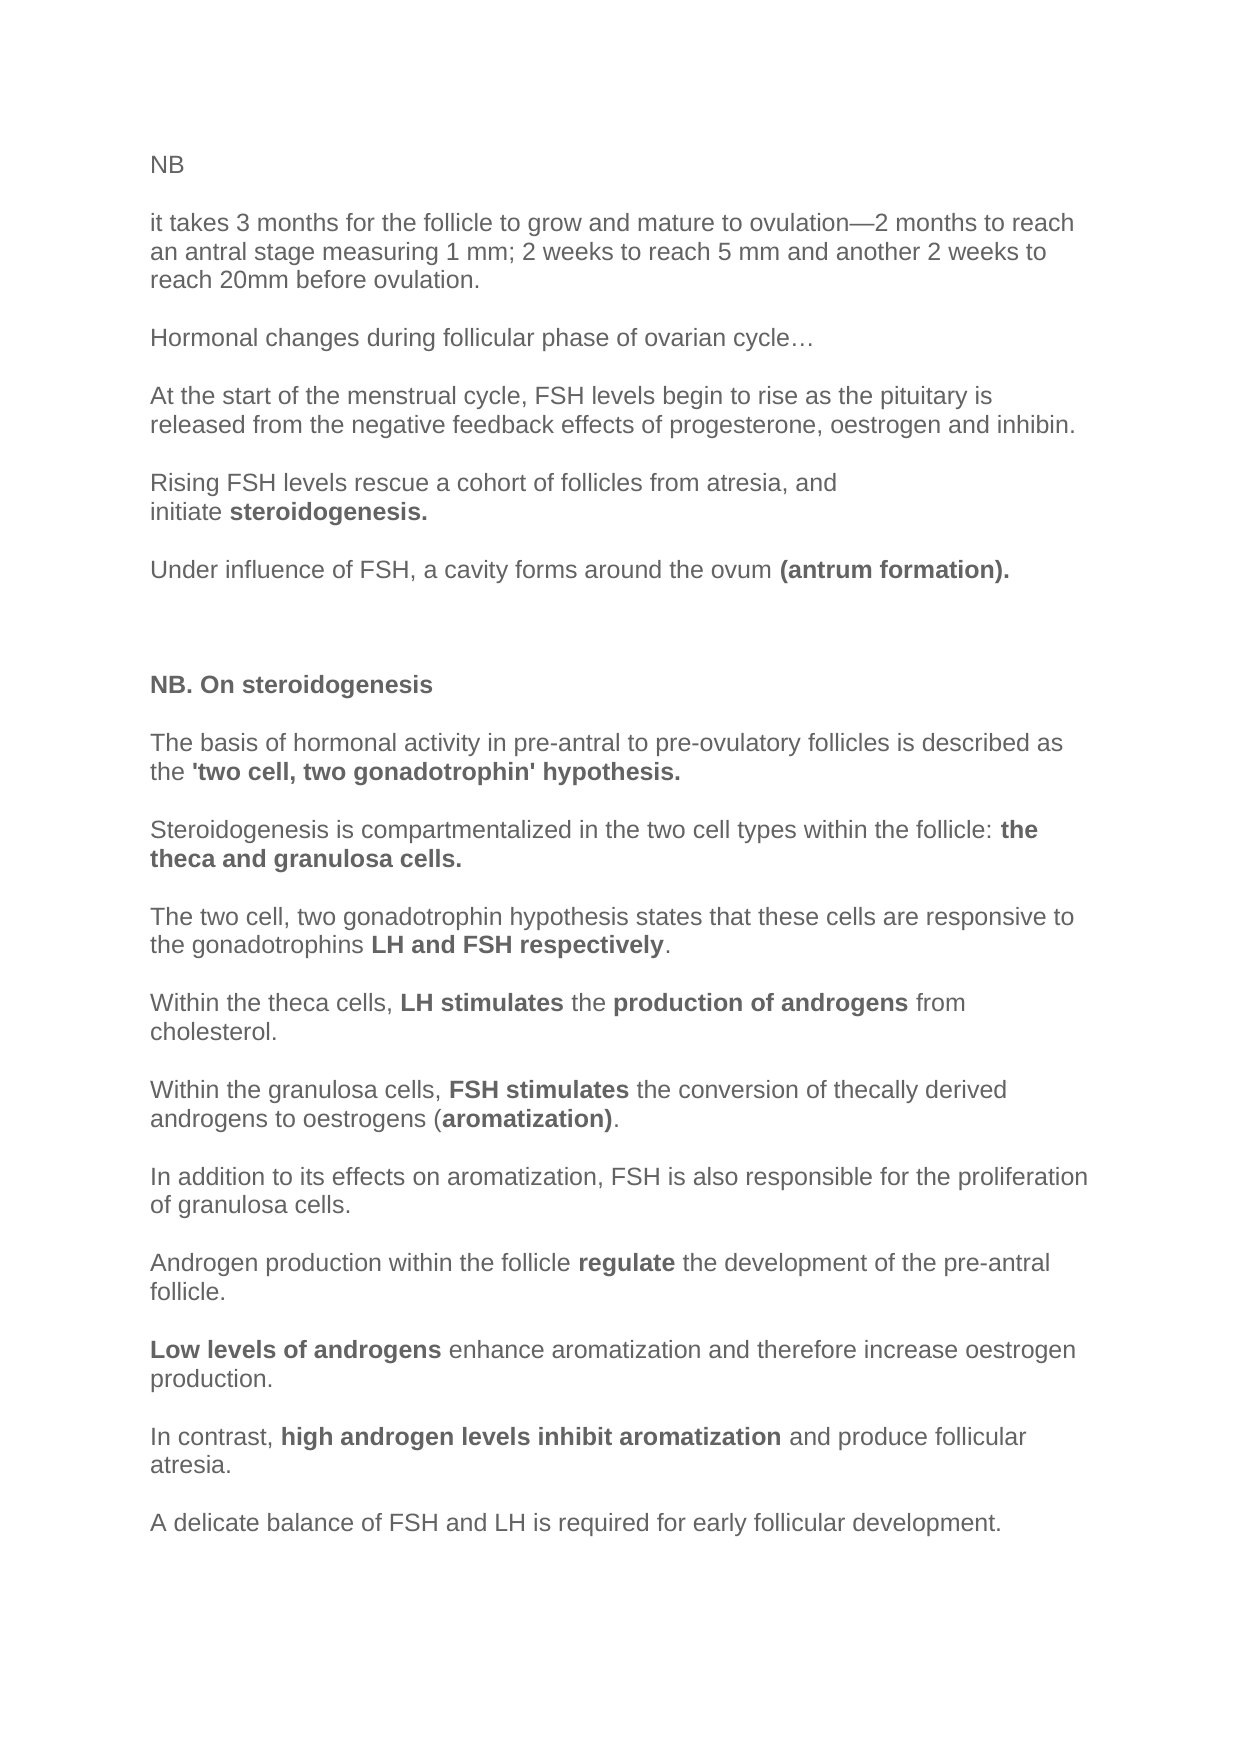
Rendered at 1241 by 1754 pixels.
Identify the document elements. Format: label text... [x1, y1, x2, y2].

text Steroidogenesis is compartmentalized in the two cell types within the follicle: the theca and granulosa cells. [150, 815, 1090, 872]
text The two cell, two gonadotrophin hypothesis states that these cells are responsive to the gonadotrophins LH and FSH respectively. [150, 902, 1090, 959]
text Hormonal changes during follicular phase of ovarian cycle… [150, 323, 1090, 352]
text Under influence of FSH, a cavity forms around the ovum (antrum formation). [150, 554, 1090, 583]
text In addition to its effects on aromatization, FSH is also responsible for the proliferation of granulosa cells. [150, 1162, 1090, 1219]
text Androgen production within the follicle regulate the development of the pre-antral follicle. [150, 1248, 1090, 1306]
text The basis of hormonal activity in pre-antral to pre-ovulatory follicles is described as the 'two cell, two gonadotrophin' hypothesis. [150, 728, 1090, 786]
text Within the granulosa cells, FSH stimulates the conversion of thecally derived androgens to oestrogens (aromatization). [150, 1075, 1090, 1132]
text it takes 3 months for the follicle to grow and mature to ovulation—2 months to reach an antral stage measuring 1 mm; 2 weeks to reach 5 mm and another 2 weeks to reach 20mm before ovulation. [150, 208, 1090, 294]
text Within the theca cells, LH stimulates the production of androgens from cholesterol. [150, 988, 1090, 1046]
text Low levels of androgens enhance aromatization and therefore increase oestrogen production. [150, 1335, 1090, 1392]
text NB. On steroidogenesis [150, 670, 1090, 699]
text NB [150, 150, 1090, 179]
text A delicate balance of FSH and LH is required for early follicular development. [150, 1508, 1090, 1537]
text At the start of the menstrual cycle, FSH levels begin to rise as the pituitary is released from the negative feedback effects of progesterone, oestrogen and inhibin. [150, 381, 1090, 439]
text In contrast, high androgen levels inhibit aromatization and produce follicular atresia. [150, 1422, 1090, 1479]
text Rising FSH levels rescue a cohort of follicles from atresia, and initiate steroidogenesis. [150, 468, 1090, 525]
